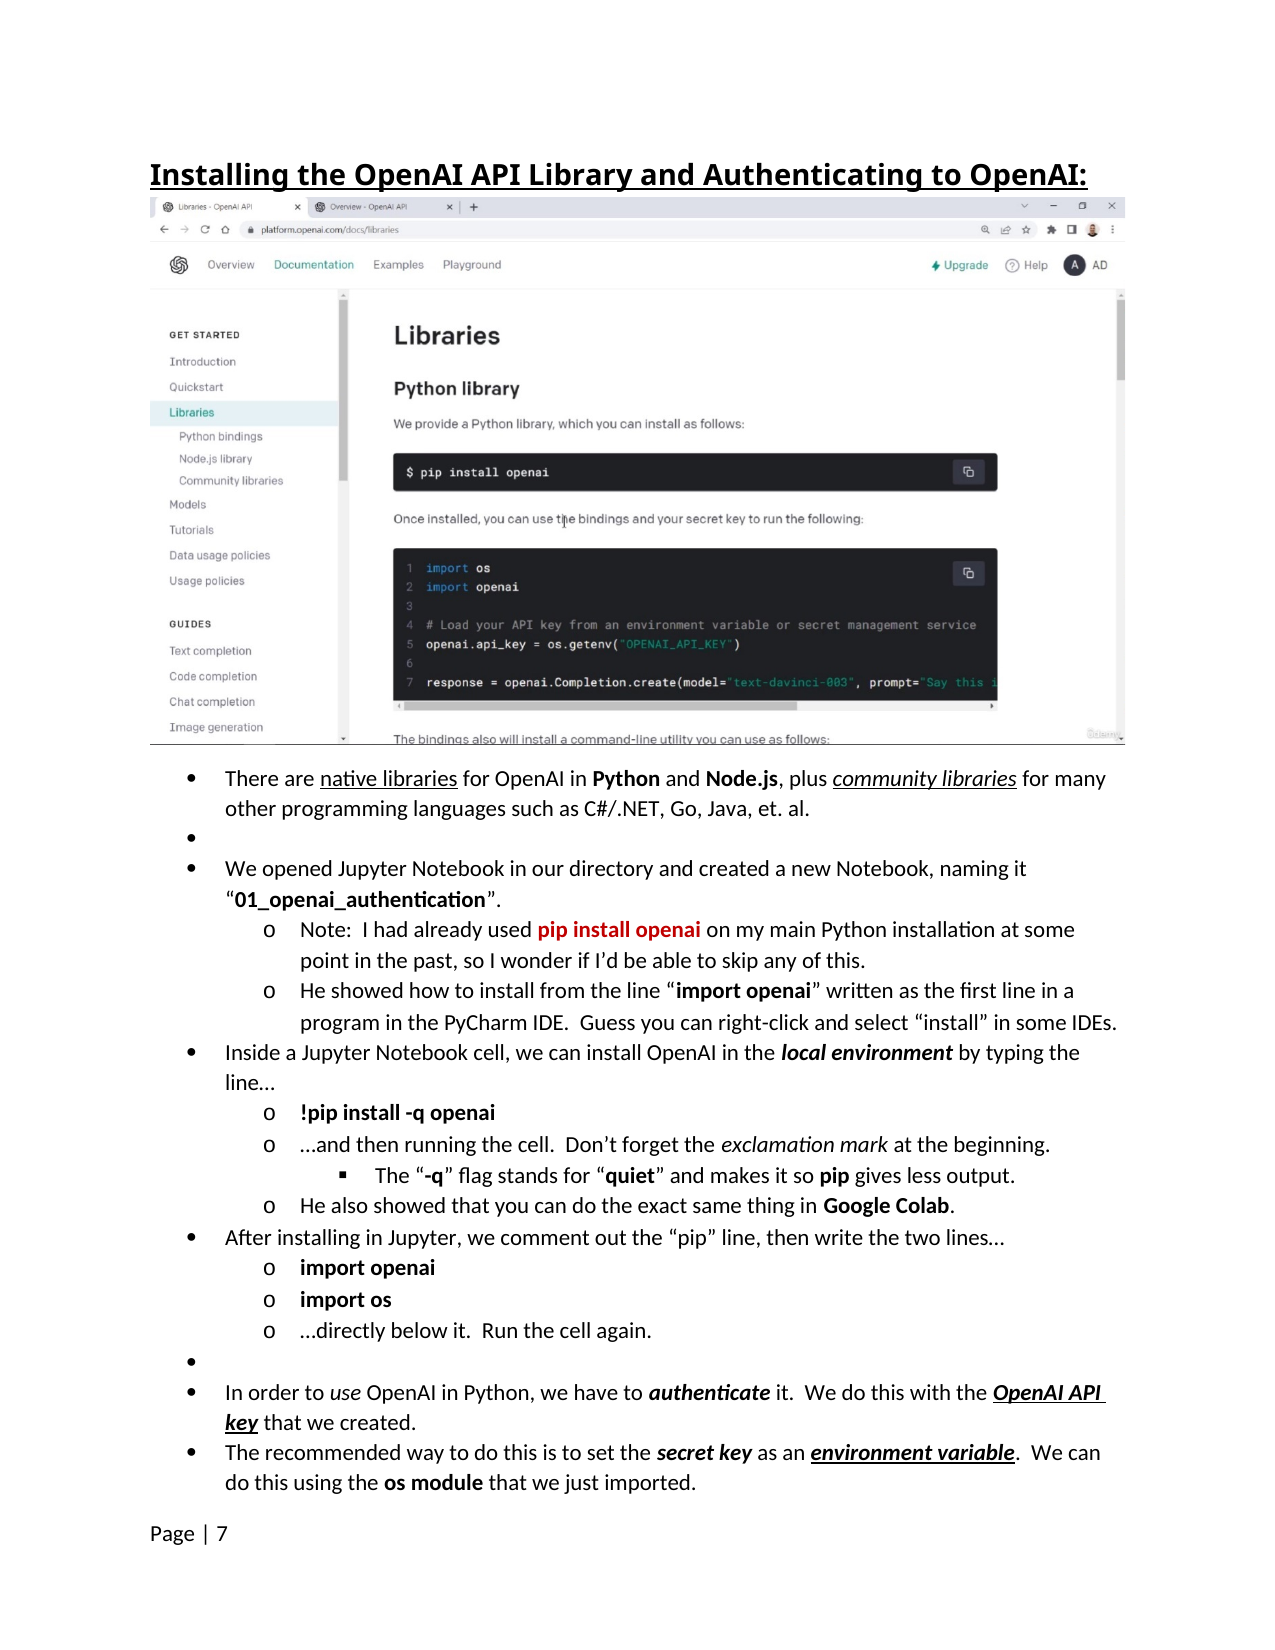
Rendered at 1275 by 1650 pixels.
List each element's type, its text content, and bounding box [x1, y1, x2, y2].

list He also showed that you can do the exact same thing in Google Colab. [262, 1192, 1125, 1221]
list …and then running the cell. Don’t forget the exclamation mark at the beginning. [262, 1130, 1125, 1159]
list !pip install -q openai [262, 1098, 1125, 1128]
list We opened Jupyter Notebook in our directory and created a new Notebook, naming it “01_openai_authentication”. [187, 854, 1125, 913]
list import os [262, 1285, 1125, 1314]
list The “-q” flag stands for “quiet” and makes it so pip gives less output. [337, 1161, 1125, 1189]
list Inside a Jupyter Notebook cell, we can install OpenAI in the local environment by typing the line… [187, 1038, 1125, 1096]
list He showed how to install from the line “import openai” written as the first line in a program in the PyCharm IDE. Guess you can right-click and select “install” in some IDEs. [262, 976, 1125, 1036]
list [187, 1438, 1125, 1496]
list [187, 1378, 1125, 1436]
subtitle Installing the OpenAI API Library and Authenticating to OpenAI: [150, 154, 1125, 194]
list There are native libraries for OpenAI in Python and Node.js, plus community libraries for many other programming languages such as C#/.NET, Go, Java, et. al. [187, 764, 1125, 822]
list import openai [262, 1253, 1125, 1282]
list Note: I had already used pip install openai on my main Python installation at some point in the past, so I wonder if I’d be able to skip any of this. [262, 915, 1125, 974]
picture [150, 197, 1125, 745]
list …directly below it. Run the cell again. [262, 1316, 1125, 1345]
list After installing in Jupyter, we comment out the “pip” line, then write the two lines… [187, 1223, 1125, 1251]
